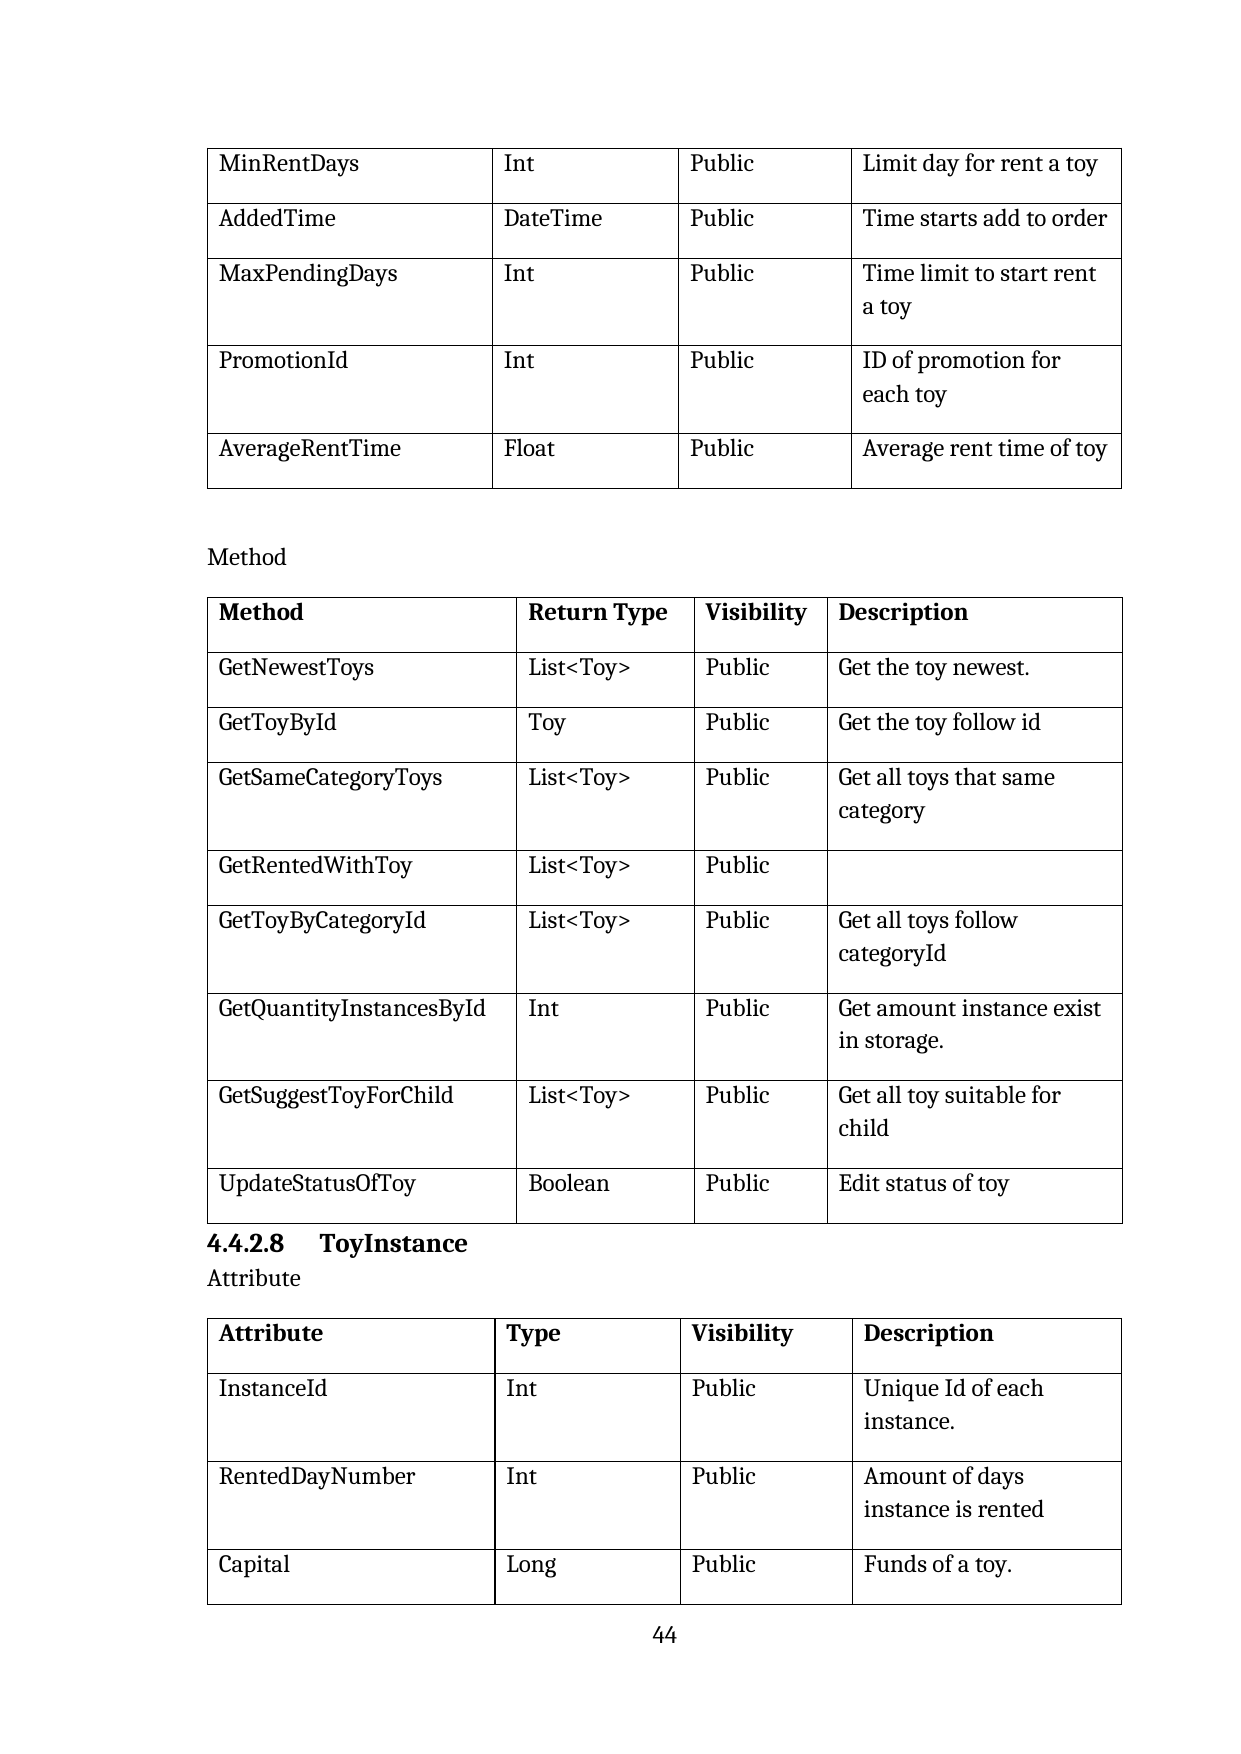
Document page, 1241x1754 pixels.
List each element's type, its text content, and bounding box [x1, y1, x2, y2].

table_cell Public [695, 763, 827, 849]
table_header Method [208, 598, 516, 652]
table_cell Limit day for rent a toy [852, 149, 1121, 203]
table_header Return Type [517, 598, 694, 652]
table_cell Unique Id of each instance. [853, 1374, 1121, 1461]
table_cell Public [679, 259, 851, 345]
table_cell MinRentDays [208, 149, 492, 203]
table_header Type [496, 1319, 680, 1373]
table_cell MaxPendingDays [208, 259, 492, 345]
table_cell Get the toy newest. [828, 653, 1122, 707]
table_cell AverageRentTime [208, 434, 492, 488]
table_cell RentedDayNumber [208, 1462, 494, 1549]
table_header Visibility [695, 598, 827, 652]
table_header Attribute [208, 1319, 494, 1373]
table_cell Time limit to start rent a toy [852, 259, 1121, 345]
table_cell Long [496, 1550, 680, 1603]
table_cell Public [681, 1550, 852, 1603]
table_cell Public [679, 149, 851, 203]
table_cell GetNewestToys [208, 653, 516, 707]
table_cell Time starts add to order [852, 204, 1121, 257]
table_cell Get all toy suitable for child [828, 1081, 1122, 1168]
table_header Description [853, 1319, 1121, 1373]
text Attribute [207, 1264, 1122, 1293]
table_cell Toy [517, 708, 694, 762]
table_cell Public [695, 1081, 827, 1168]
table_cell Public [695, 1169, 827, 1223]
table_cell Public [695, 708, 827, 762]
table_cell Int [496, 1462, 680, 1549]
table_cell Public [695, 851, 827, 904]
table_cell GetToyById [208, 708, 516, 762]
table_cell Public [679, 204, 851, 257]
table_cell Int [493, 259, 678, 345]
table_cell List<Toy> [517, 851, 694, 904]
table_cell Get all toys that same category [828, 763, 1122, 849]
table_cell ID of promotion for each toy [852, 346, 1121, 433]
table_cell AddedTime [208, 204, 492, 257]
table_cell GetToyByCategoryId [208, 906, 516, 992]
table_cell Funds of a toy. [853, 1550, 1121, 1603]
table_cell List<Toy> [517, 1081, 694, 1168]
table_cell [828, 851, 1122, 904]
table_cell GetSameCategoryToys [208, 763, 516, 849]
table_cell GetSuggestToyForChild [208, 1081, 516, 1168]
table_cell Float [493, 434, 678, 488]
table_cell UpdateStatusOfToy [208, 1169, 516, 1223]
table_cell Int [493, 149, 678, 203]
table_cell Capital [208, 1550, 494, 1603]
table_cell Int [493, 346, 678, 433]
table_cell GetQuantityInstancesById [208, 994, 516, 1080]
table_cell Public [681, 1462, 852, 1549]
subtitle ToyInstance [207, 1228, 1122, 1259]
table_cell Get amount instance exist in storage. [828, 994, 1122, 1080]
table_header Visibility [681, 1319, 852, 1373]
table_cell Public [695, 906, 827, 992]
table_cell PromotionId [208, 346, 492, 433]
table_cell List<Toy> [517, 906, 694, 992]
table_cell InstanceId [208, 1374, 494, 1461]
table_cell List<Toy> [517, 653, 694, 707]
table_cell Get all toys follow categoryId [828, 906, 1122, 992]
table_cell Get the toy follow id [828, 708, 1122, 762]
table_cell Public [695, 994, 827, 1080]
table_cell Int [517, 994, 694, 1080]
table_cell Int [496, 1374, 680, 1461]
table_cell Boolean [517, 1169, 694, 1223]
table_cell Amount of days instance is rented [853, 1462, 1121, 1549]
table_cell Average rent time of toy [852, 434, 1121, 488]
table_cell DateTime [493, 204, 678, 257]
table_cell Edit status of toy [828, 1169, 1122, 1223]
table_cell Public [695, 653, 827, 707]
text Method [207, 543, 1122, 572]
table_header Description [828, 598, 1122, 652]
table_cell List<Toy> [517, 763, 694, 849]
table_cell GetRentedWithToy [208, 851, 516, 904]
table_cell Public [679, 434, 851, 488]
table_cell Public [679, 346, 851, 433]
table_cell Public [681, 1374, 852, 1461]
